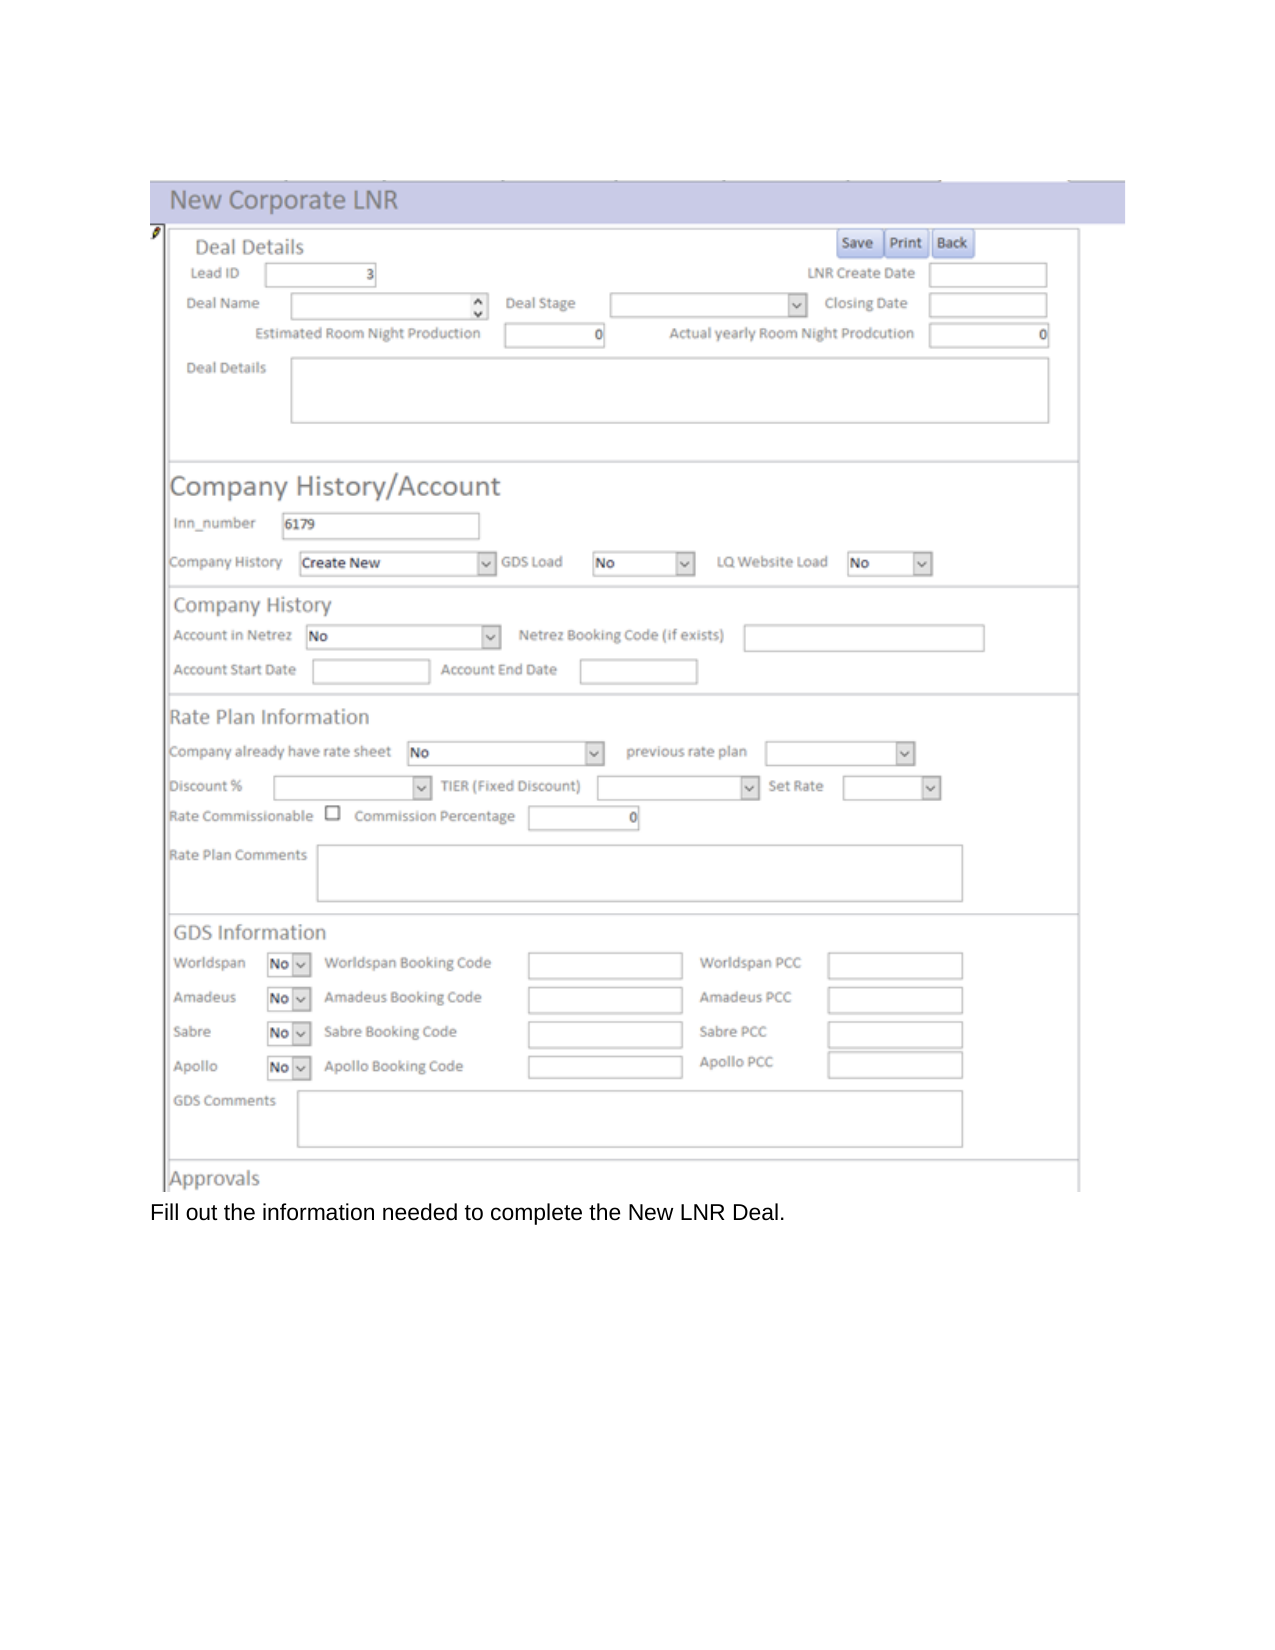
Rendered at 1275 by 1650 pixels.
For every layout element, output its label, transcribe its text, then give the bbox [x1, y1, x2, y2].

picture [150, 180, 1125, 1192]
text Fill out the information needed to complete the New LNR Deal. [150, 1199, 1125, 1226]
